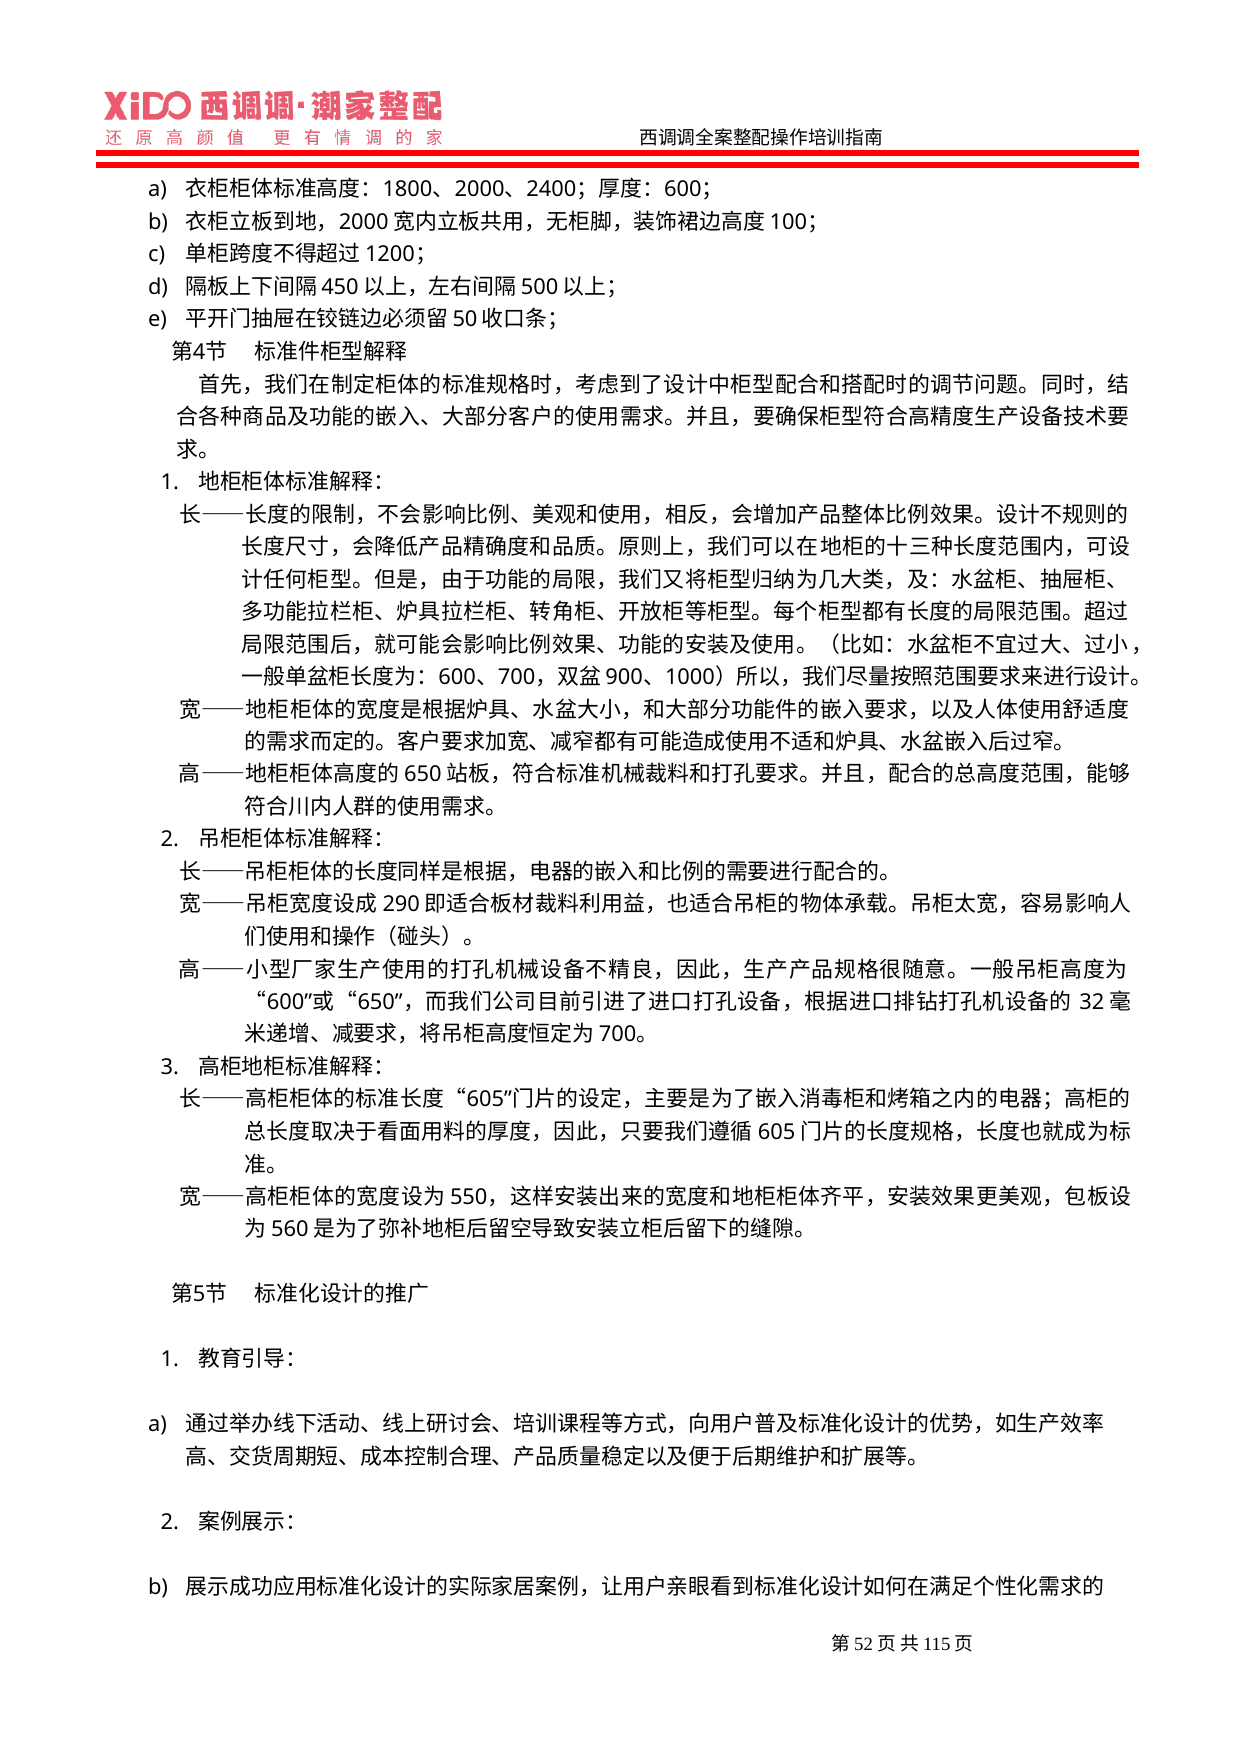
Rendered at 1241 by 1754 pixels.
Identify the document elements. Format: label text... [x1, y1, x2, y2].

list 单柜跨度不得超过1200； [148, 236, 1131, 269]
list 吊柜柜体标准解释： [160, 821, 1131, 854]
text 长——高柜柜体的标准长度“605”门片的设定，主要是为了嵌入消毒柜和烤箱之内的电器；高柜的总长度取决于看面用料的厚度，因此，只要我们遵循605门片的长度规格，长度也就成为标准。 [179, 1081, 1131, 1179]
text 宽——吊柜宽度设成290即适合板材裁料利用益，也适合吊柜的物体承载。吊柜太宽，容易影响人们使用和操作（碰头）。 [179, 886, 1131, 951]
picture [104, 90, 442, 145]
list 标准化设计的推广 [171, 1276, 1131, 1309]
list 通过举办线下活动、线上研讨会、培训课程等方式，向用户普及标准化设计的优势，如生产效率高、交货周期短、成本控制合理、产品质量稳定以及便于后期维护和扩展等。 [148, 1406, 1106, 1471]
list 案例展示： [160, 1504, 1131, 1536]
list 地柜柜体标准解释： [160, 464, 1131, 496]
text 高——地柜柜体高度的650站板，符合标准机械裁料和打孔要求。并且，配合的总高度范围，能够符合川内人群的使用需求。 [179, 756, 1131, 821]
text 宽——高柜柜体的宽度设为550，这样安装出来的宽度和地柜柜体齐平，安装效果更美观，包板设为560是为了弥补地柜后留空导致安装立柜后留下的缝隙。 [179, 1179, 1131, 1244]
text 长——长度的限制，不会影响比例、美观和使用，相反，会增加产品整体比例效果。设计不规则的长度尺寸，会降低产品精确度和品质。原则上，我们可以在地柜的十三种长度范围内，可设计任何柜型。但是，由于功能的局限，我们又将柜型归纳为几大类，及：水盆柜、抽屉柜、多功能拉栏柜、炉具拉栏柜、转角柜、开放柜等柜型。每个柜型都有长度的局限范围。超过局限范围后，就可能会影响比例效果、功能的安装及使用。（比如：水盆柜不宜过大、过小，一般单盆柜长度为：600、700，双盆900、1000）所以，我们尽量按照范围要求来进行设计。 [179, 496, 1131, 691]
text 宽——地柜柜体的宽度是根据炉具、水盆大小，和大部分功能件的嵌入要求，以及人体使用舒适度的需求而定的。客户要求加宽、减窄都有可能造成使用不适和炉具、水盆嵌入后过窄。 [179, 691, 1131, 756]
list 教育引导： [160, 1341, 1131, 1374]
text 高——小型厂家生产使用的打孔机械设备不精良，因此，生产产品规格很随意。一般吊柜高度为“600”或“650”，而我们公司目前引进了进口打孔设备，根据进口排钻打孔机设备的32毫米递增、减要求，将吊柜高度恒定为700。 [179, 951, 1131, 1049]
list 标准件柜型解释 [171, 334, 1131, 366]
list 衣柜柜体标准高度：1800、2000、2400；厚度：600； [148, 171, 1131, 204]
list 展示成功应用标准化设计的实际家居案例，让用户亲眼看到标准化设计如何在满足个性化需求的同时，保持了整体风格的协调统一和空间利用的最大化。 [148, 1569, 1106, 1601]
text 首先，我们在制定柜体的标准规格时，考虑到了设计中柜型配合和搭配时的调节问题。同时，结合各种商品及功能的嵌入、大部分客户的使用需求。并且，要确保柜型符合高精度生产设备技术要求。 [176, 366, 1131, 464]
list 平开门抽屉在铰链边必须留50收口条； [148, 301, 1131, 334]
list 衣柜立板到地，2000宽内立板共用，无柜脚，装饰裙边高度100； [148, 204, 1131, 236]
list 隔板上下间隔450以上，左右间隔500以上； [148, 269, 1131, 301]
text 长——吊柜柜体的长度同样是根据，电器的嵌入和比例的需要进行配合的。 [179, 854, 1131, 886]
list 高柜地柜标准解释： [160, 1049, 1131, 1081]
